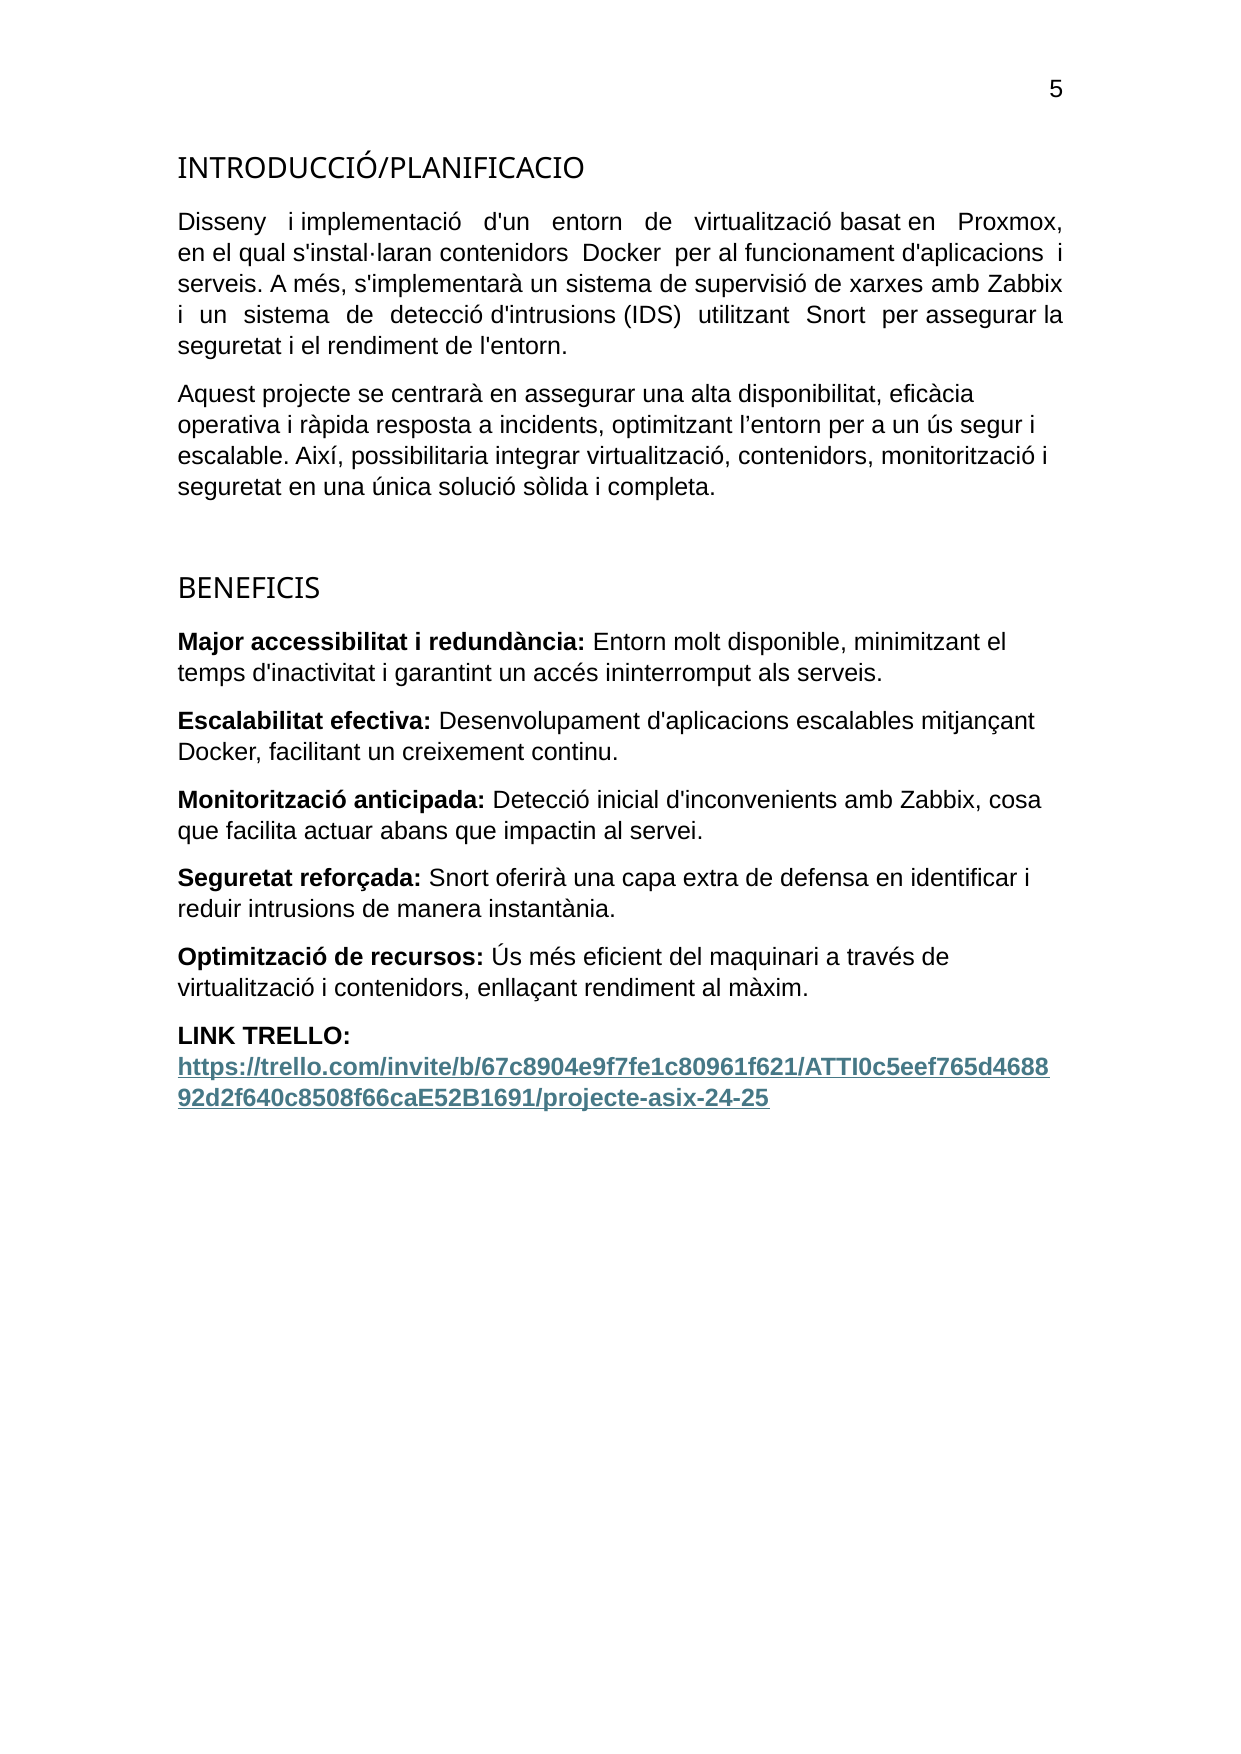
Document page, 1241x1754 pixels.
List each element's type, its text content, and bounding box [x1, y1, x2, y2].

text Escalabilitat efectiva: Desenvolupament d'aplicacions escalables mitjançant Docker, facilitant un creixement continu. [177, 706, 1063, 766]
text Optimització de recursos: Ús més eficient del maquinari a través de virtualització i contenidors, enllaçant rendiment al màxim. [177, 942, 1063, 1002]
text Monitorització anticipada: Detecció inicial d'inconvenients amb Zabbix, cosa que facilita actuar abans que impactin al servei. [177, 784, 1063, 844]
text BENEFICIS [177, 568, 1063, 607]
text Disseny i implementació d'un entorn de virtualització basat en Proxmox, en el qual s'instal·laran contenidors Docker per al funcionament d'aplicacions i serveis. A més, s'implementarà un sistema de supervisió de xarxes amb Zabbix i un sistema de detecció d'intrusions (IDS) utilitzant Snort per assegurar la seguretat i el rendiment de l'entorn. [177, 207, 1063, 360]
text Major accessibilitat i redundància: Entorn molt disponible, minimitzant el temps d'inactivitat i garantint un accés ininterromput als serveis. [177, 627, 1063, 687]
text Seguretat reforçada: Snort oferirà una capa extra de defensa en identificar i reduir intrusions de manera instantània. [177, 863, 1063, 923]
text LINK TRELLO: https://trello.com/invite/b/67c8904e9f7fe1c80961f621/ATTI0c5eef765d468892d2f640c8508f66caE52B1691/projecte-asix-24-25 [177, 1021, 1063, 1112]
text INTRODUCCIÓ/PLANIFICACIO [177, 148, 1063, 187]
text Aquest projecte se centrarà en assegurar una alta disponibilitat, eficàcia operativa i ràpida resposta a incidents, optimitzant l’entorn per a un ús segur i escalable. Així, possibilitaria integrar virtualització, contenidors, monitorització i seguretat en una única solució sòlida i completa. [177, 379, 1063, 501]
